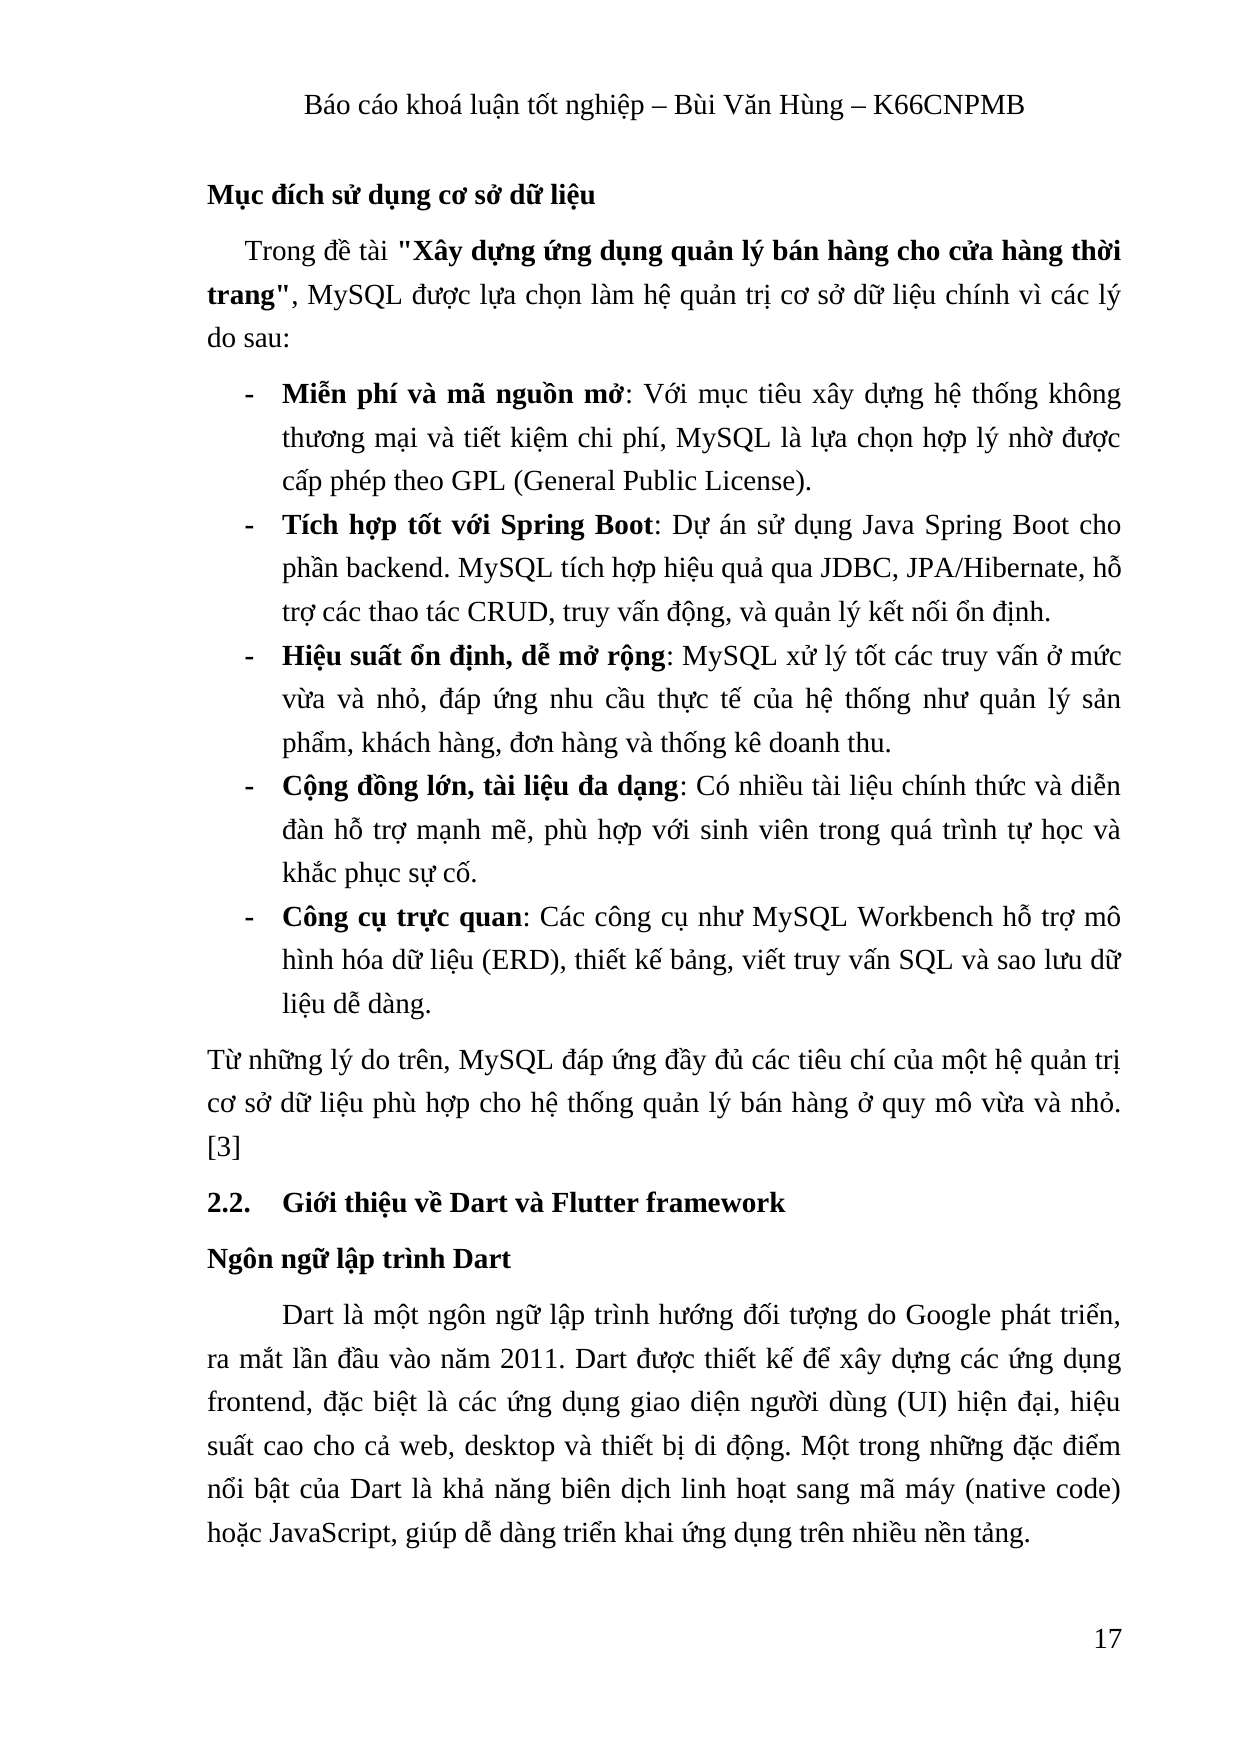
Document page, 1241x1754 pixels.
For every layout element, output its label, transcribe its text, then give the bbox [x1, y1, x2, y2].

list Cộng đồng lớn, tài liệu đa dạng: Có nhiều tài liệu chính thức và diễn đàn hỗ trợ mạnh mẽ, phù hợp với sinh viên trong quá trình tự học và khắc phục sự cố. [244, 768, 1122, 889]
list Tích hợp tốt với Spring Boot: Dự án sử dụng Java Spring Boot cho phần backend. MySQL tích hợp hiệu quả qua JDBC, JPA/Hibernate, hỗ trợ các thao tác CRUD, truy vấn động, và quản lý kết nối ổn định. [244, 507, 1122, 628]
text Ngôn ngữ lập trình Dart [207, 1241, 1122, 1275]
list Công cụ trực quan: Các công cụ như MySQL Workbench hỗ trợ mô hình hóa dữ liệu (ERD), thiết kế bảng, viết truy vấn SQL và sao lưu dữ liệu dễ dàng. [244, 899, 1122, 1019]
list Miễn phí và mã nguồn mở: Với mục tiêu xây dựng hệ thống không thương mại và tiết kiệm chi phí, MySQL là lựa chọn hợp lý nhờ được cấp phép theo GPL (General Public License). [244, 376, 1122, 497]
subtitle 2.2. Giới thiệu về Dart và Flutter framework [207, 1185, 1122, 1219]
text Dart là một ngôn ngữ lập trình hướng đối tượng do Google phát triển, ra mắt lần đầu vào năm 2011. Dart được thiết kế để xây dựng các ứng dụng frontend, đặc biệt là các ứng dụng giao diện người dùng (UI) hiện đại, hiệu suất cao cho cả web, desktop và thiết bị di động. Một trong những đặc điểm nổi bật của Dart là khả năng biên dịch linh hoạt sang mã máy (native code) hoặc JavaScript, giúp dễ dàng triển khai ứng dụng trên nhiều nền tảng. [207, 1297, 1122, 1548]
text Từ những lý do trên, MySQL đáp ứng đầy đủ các tiêu chí của một hệ quản trị cơ sở dữ liệu phù hợp cho hệ thống quản lý bán hàng ở quy mô vừa và nhỏ. [3] [207, 1042, 1122, 1163]
text Mục đích sử dụng cơ sở dữ liệu [207, 177, 1122, 211]
list Hiệu suất ổn định, dễ mở rộng: MySQL xử lý tốt các truy vấn ở mức vừa và nhỏ, đáp ứng nhu cầu thực tế của hệ thống như quản lý sản phẩm, khách hàng, đơn hàng và thống kê doanh thu. [244, 638, 1122, 758]
text Trong đề tài "Xây dựng ứng dụng quản lý bán hàng cho cửa hàng thời trang", MySQL được lựa chọn làm hệ quản trị cơ sở dữ liệu chính vì các lý do sau: [207, 233, 1122, 354]
